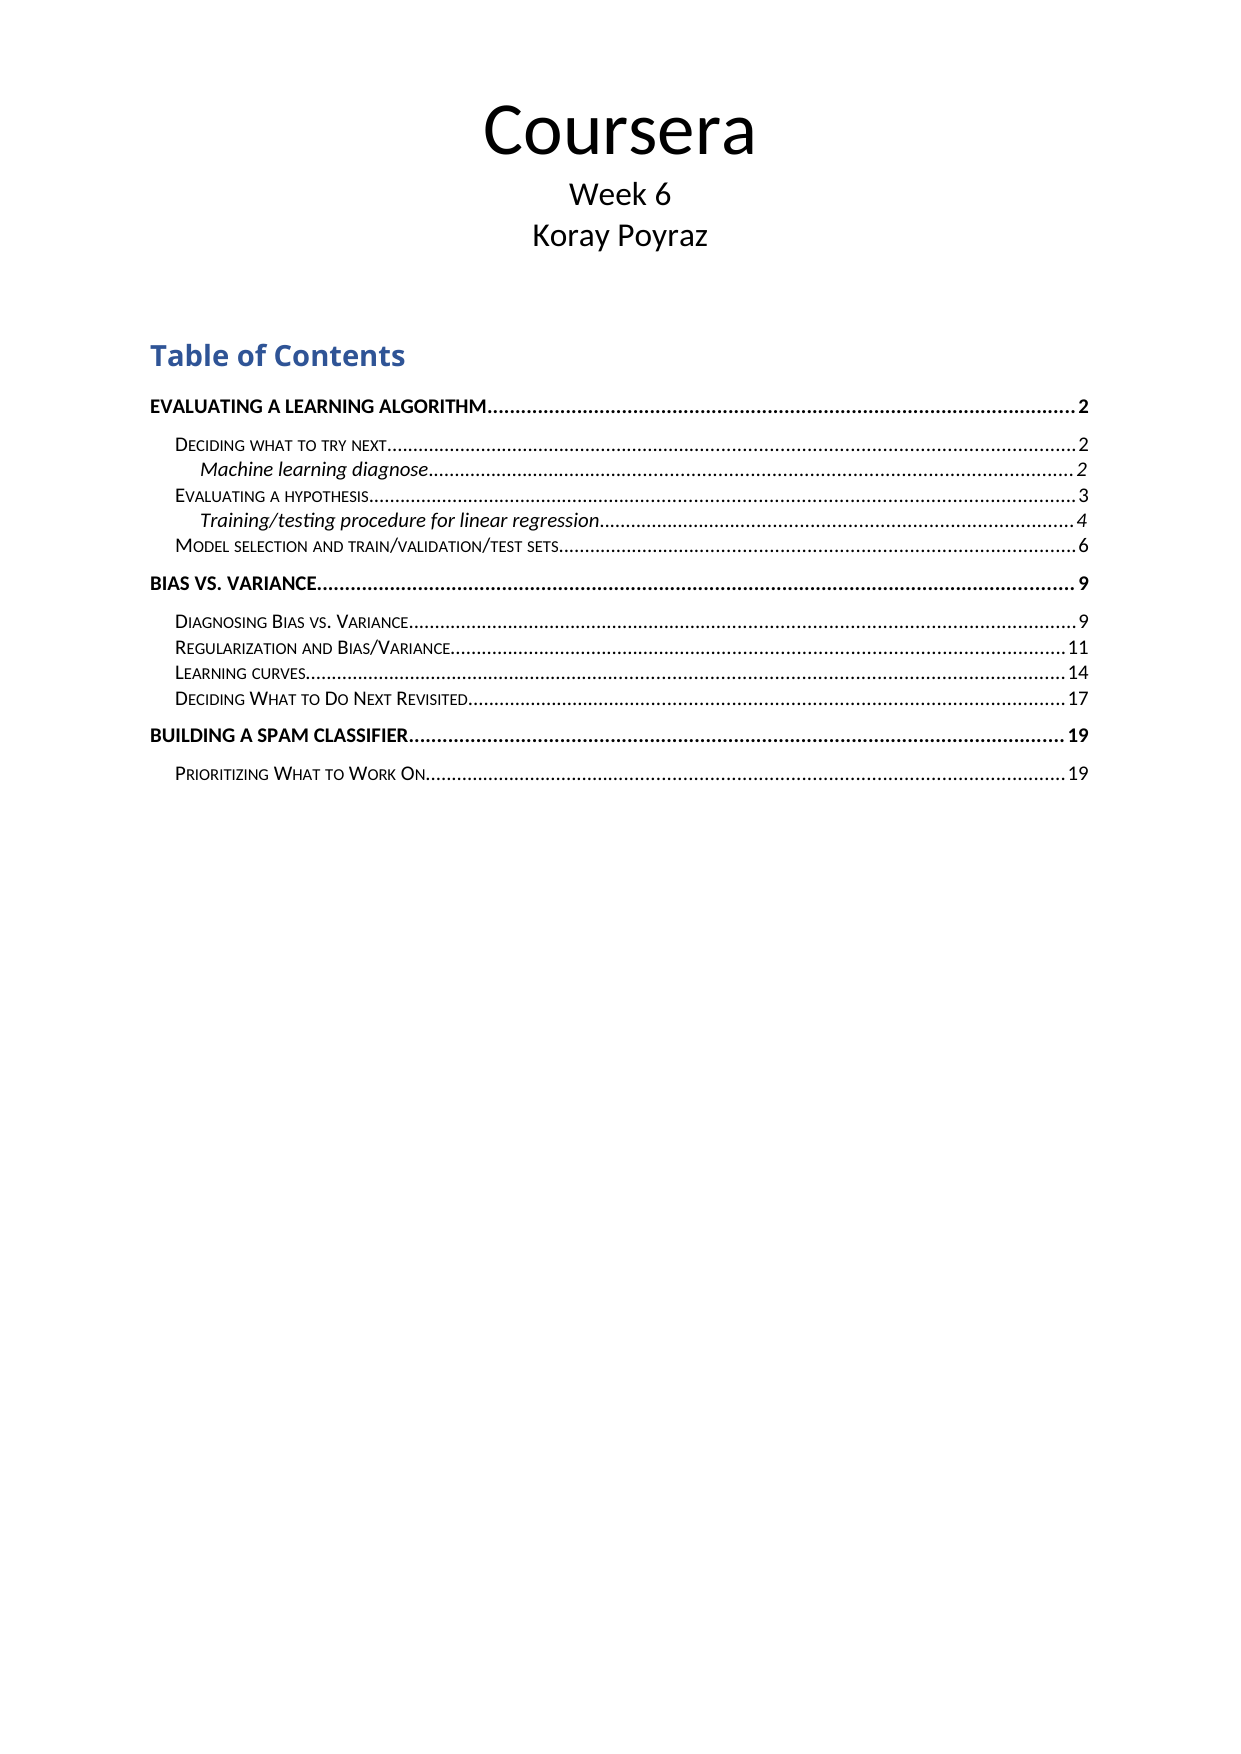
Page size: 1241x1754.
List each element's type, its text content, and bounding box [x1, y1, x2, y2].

text Koray Poyraz [150, 214, 1090, 254]
text Week 6 [150, 173, 1090, 214]
text Coursera [150, 81, 1090, 173]
